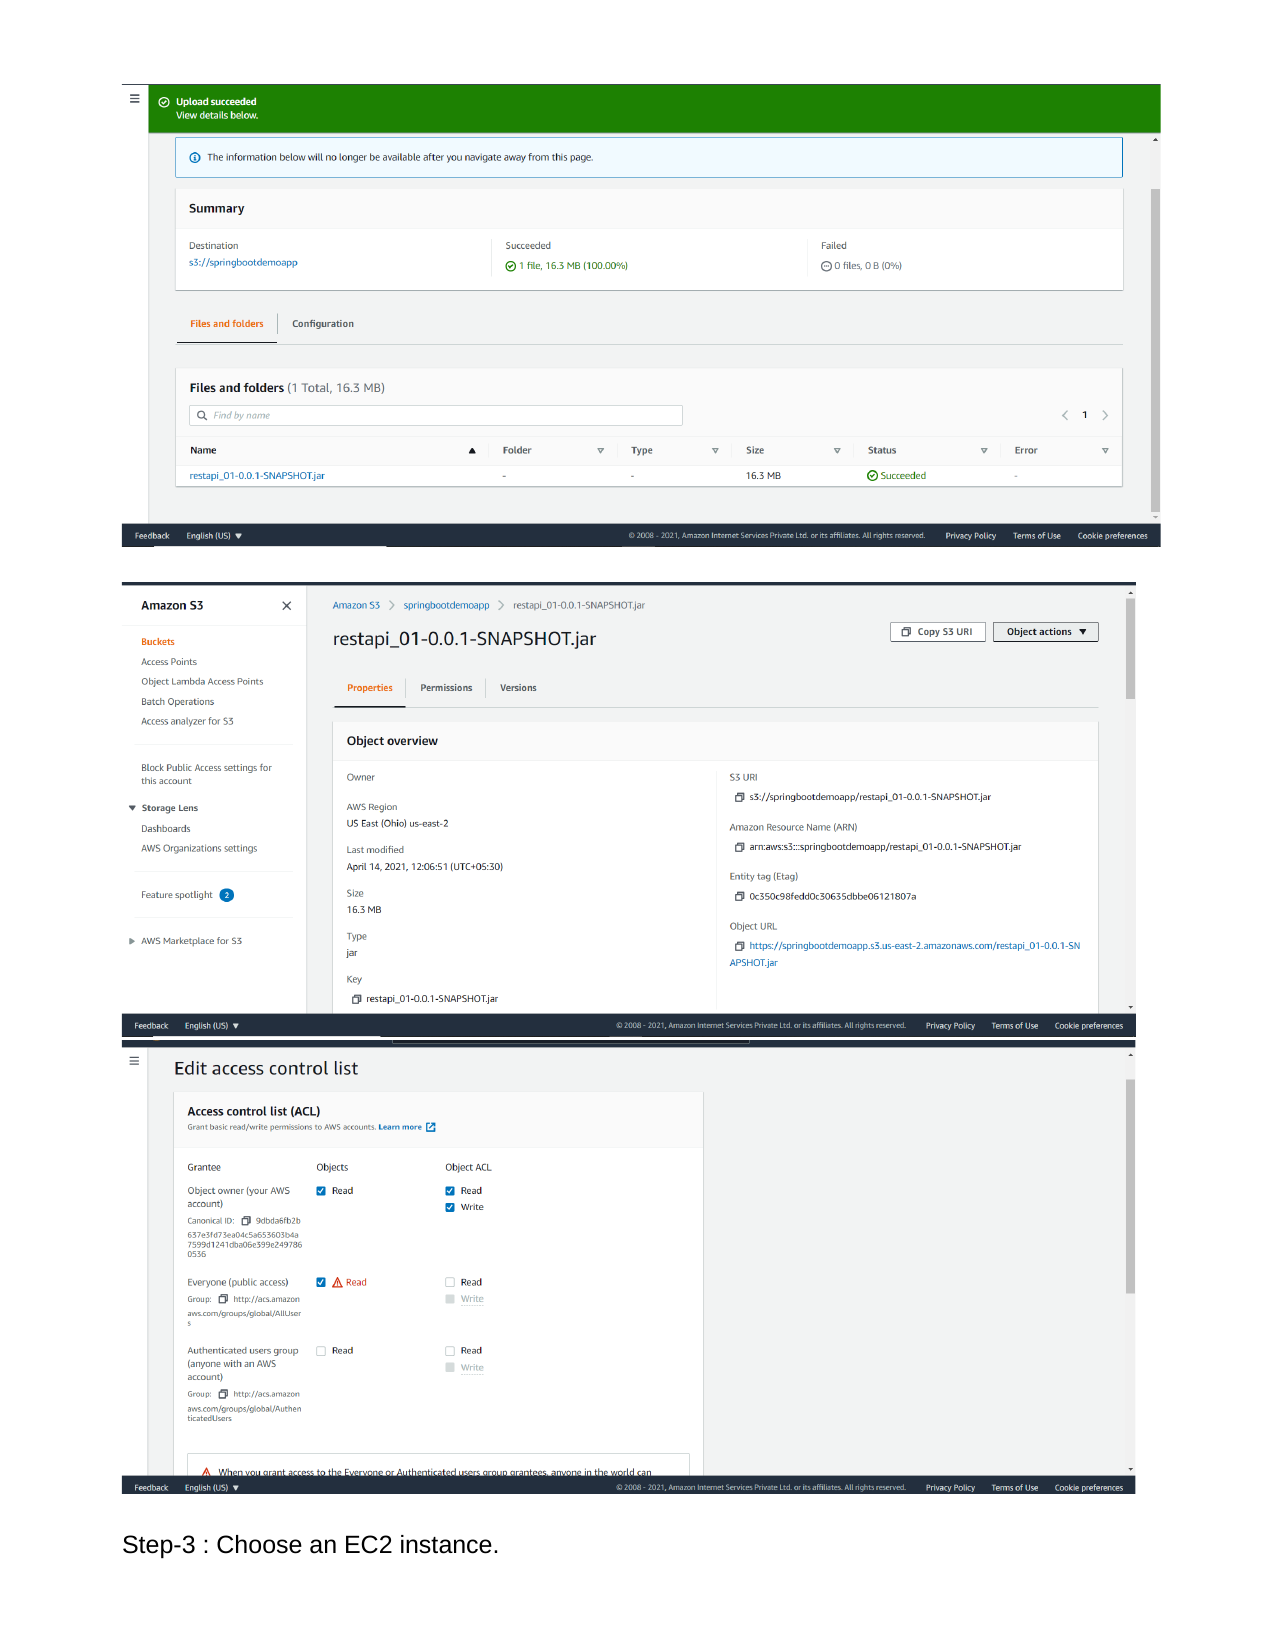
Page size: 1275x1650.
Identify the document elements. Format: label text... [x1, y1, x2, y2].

picture [121, 84, 1161, 547]
text Step-3 : Choose an EC2 instance. [122, 1530, 1106, 1559]
picture [121, 582, 1136, 1037]
picture [121, 1040, 1136, 1494]
